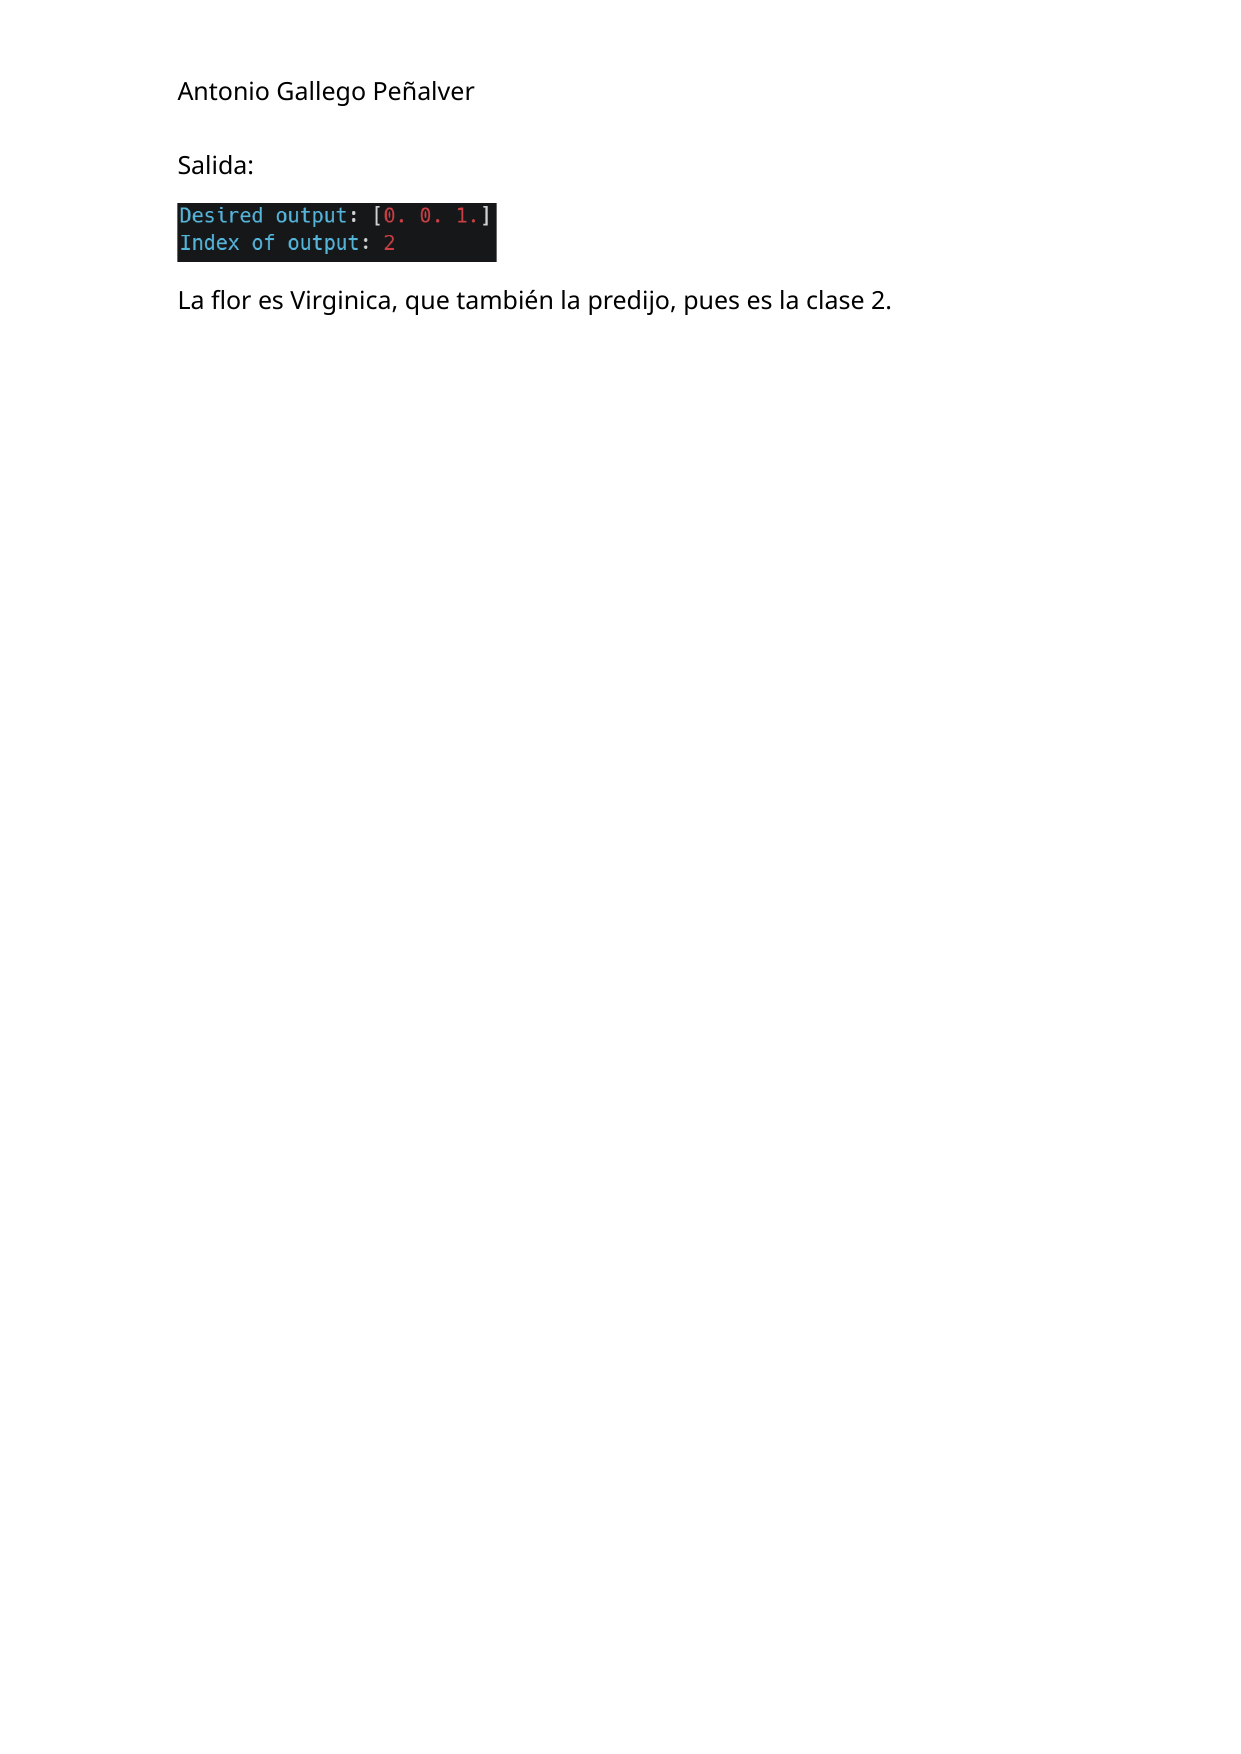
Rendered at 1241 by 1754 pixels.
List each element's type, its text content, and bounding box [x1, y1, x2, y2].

picture [177, 203, 497, 262]
text La flor es Virginica, que también la predijo, pues es la clase 2. [177, 283, 1063, 317]
text Salida: [177, 148, 1063, 182]
